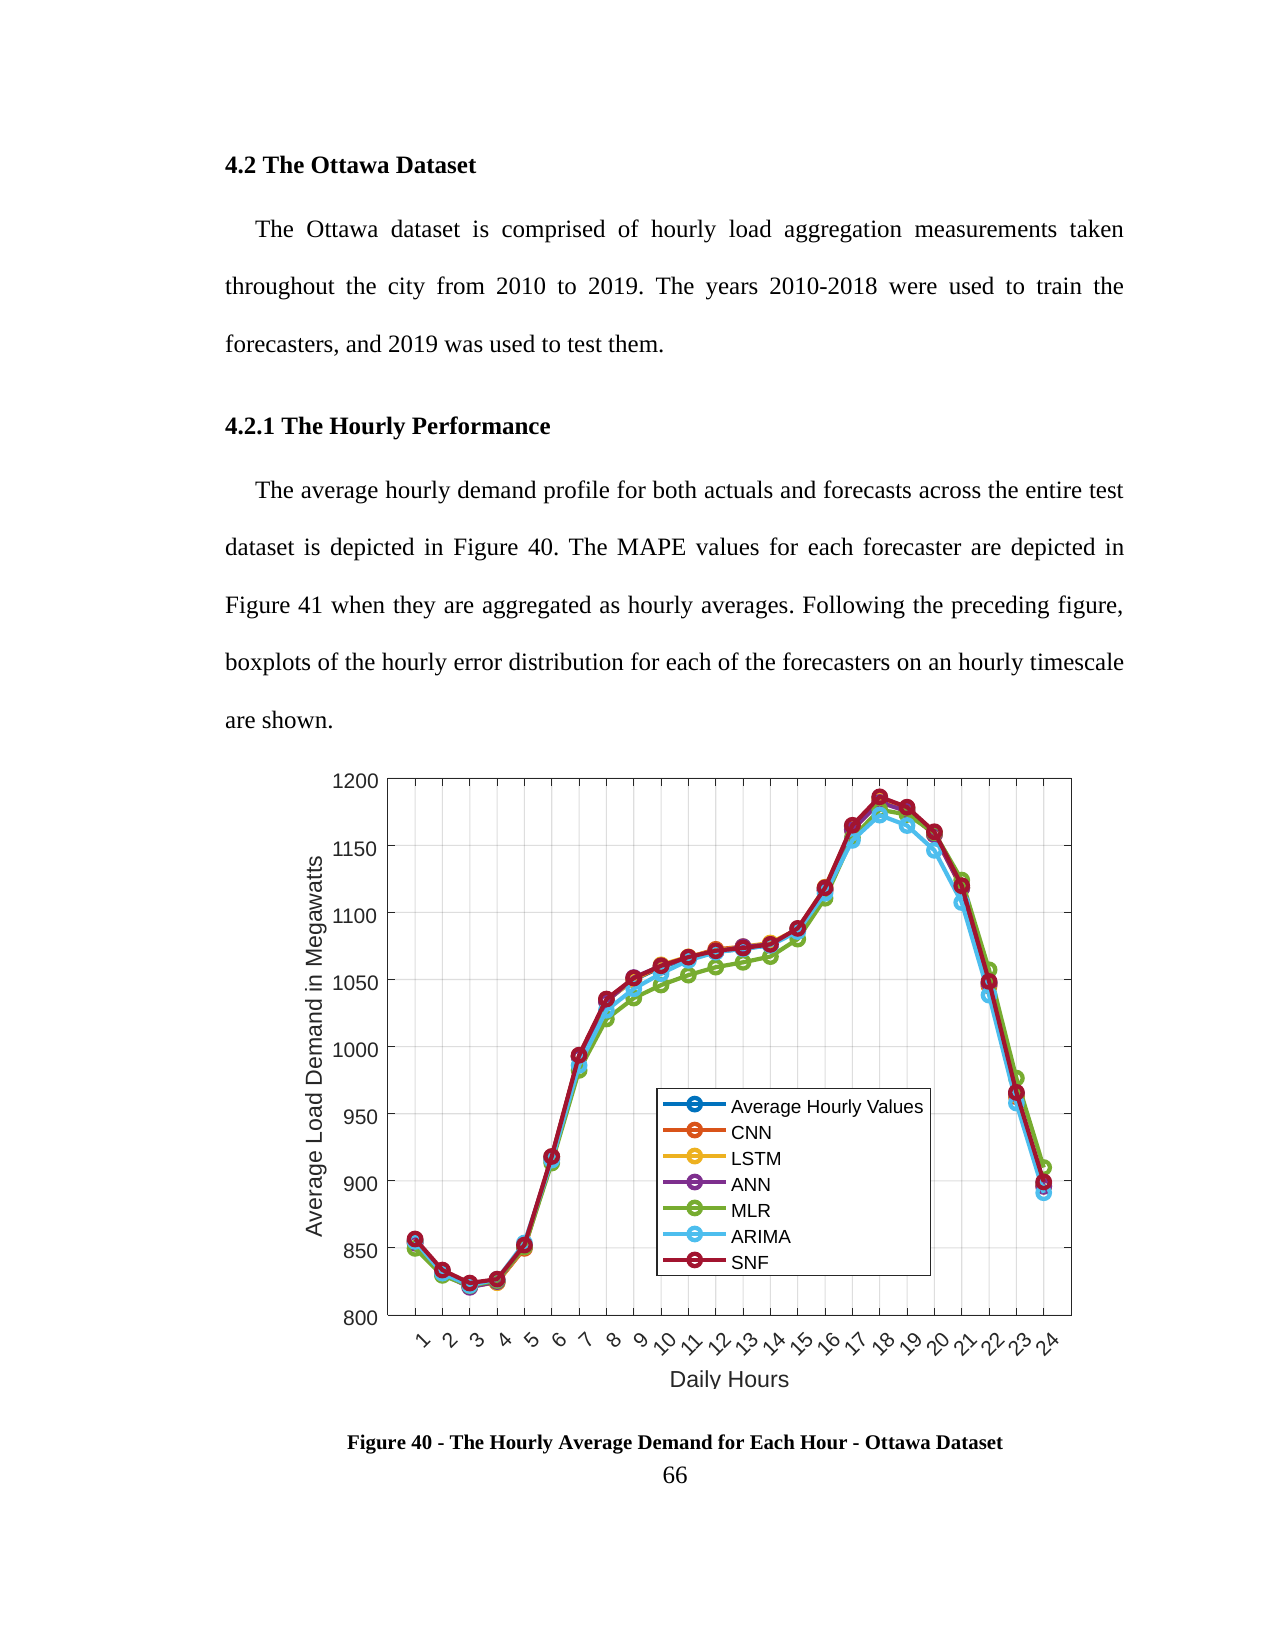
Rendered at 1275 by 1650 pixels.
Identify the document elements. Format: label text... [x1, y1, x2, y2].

subtitle 4.2.1 The Hourly Performance [225, 411, 1125, 440]
text The average hourly demand profile for both actuals and forecasts across the entire test dataset is depicted in Figure 40. The MAPE values for each forecaster are depicted in Figure 41 when they are aggregated as hourly averages. Following the preceding figure, boxplots of the hourly error distribution for each of the forecasters on an hourly timescale are shown. [225, 475, 1125, 734]
text The Ottawa dataset is comprised of hourly load aggregation measurements taken throughout the city from 2010 to 2019. The years 2010-2018 were used to train the forecasters, and 2019 was used to test them. [225, 214, 1125, 357]
subtitle 4.2 The Ottawa Dataset [225, 150, 1125, 179]
